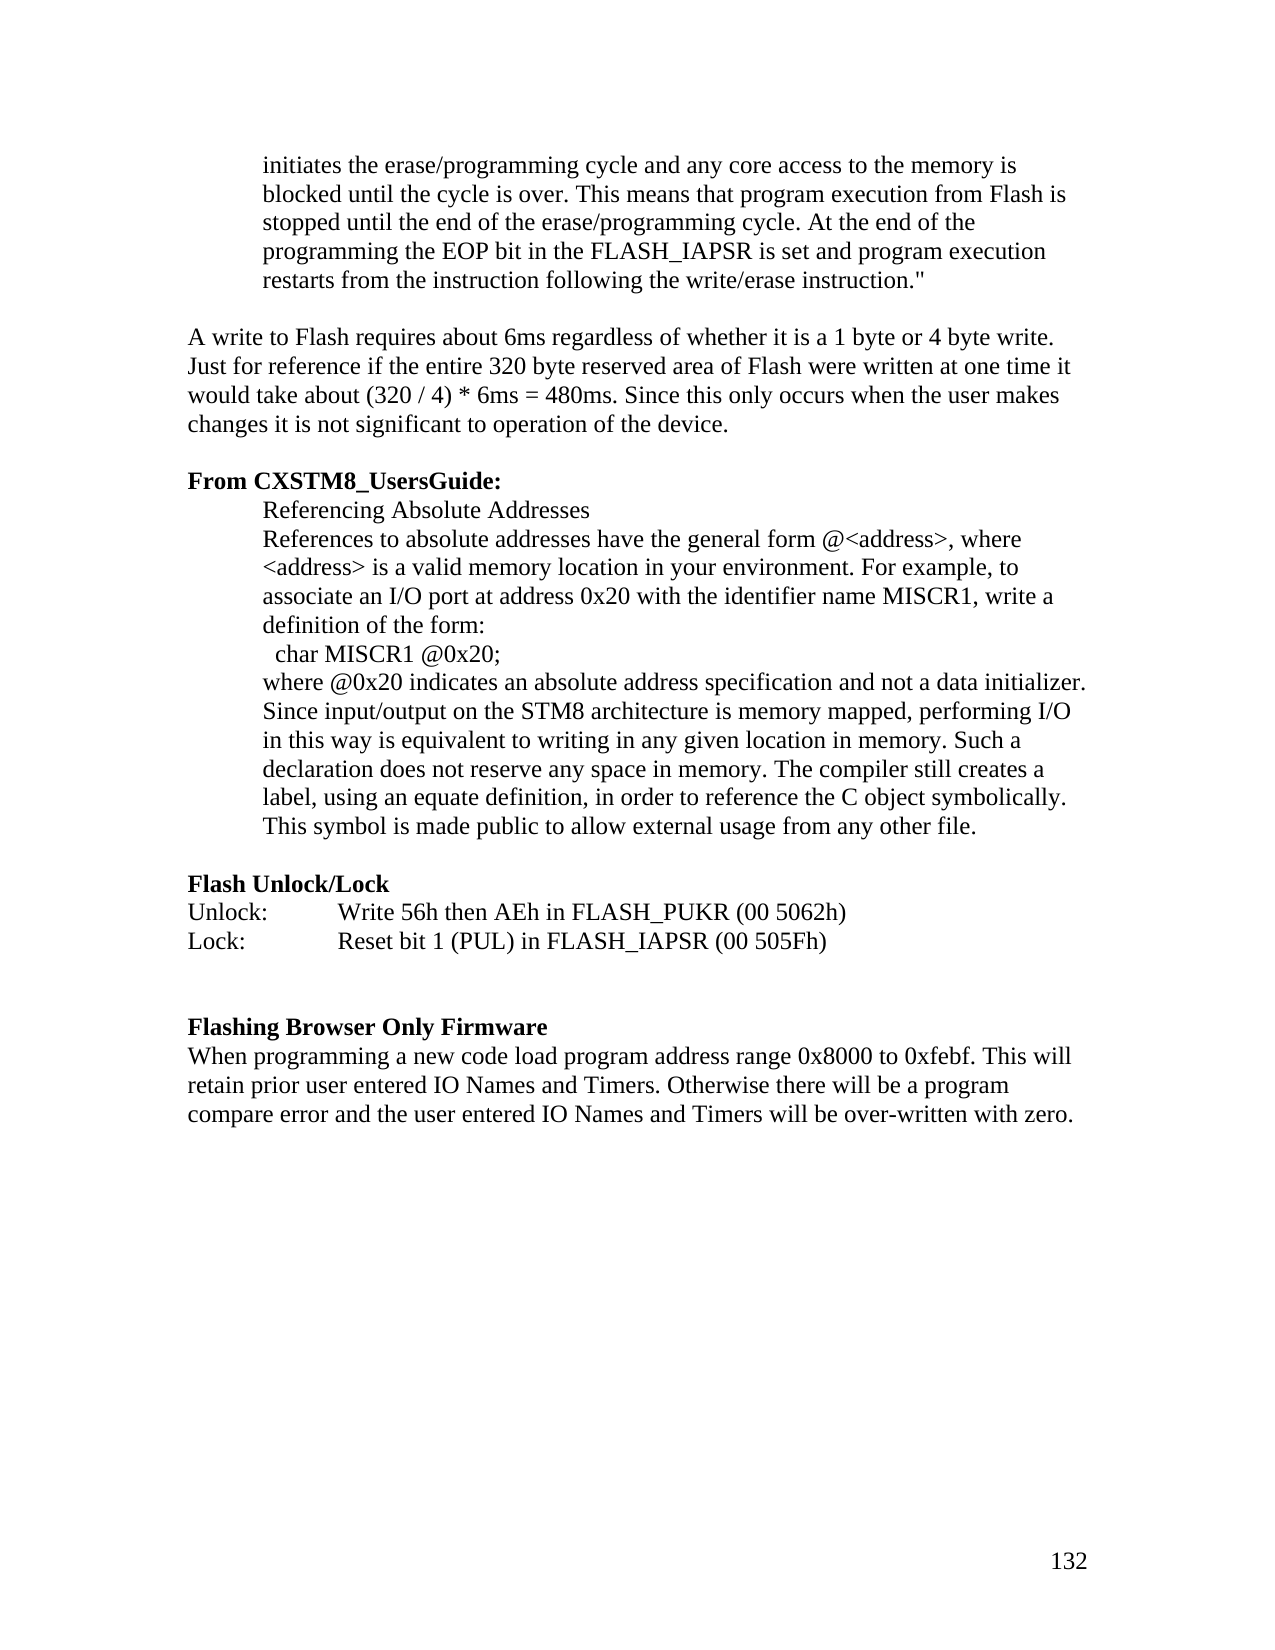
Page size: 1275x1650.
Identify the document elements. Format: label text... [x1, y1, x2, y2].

text char MISCR1 @0x20; [262, 639, 1087, 667]
text A write to Flash requires about 6ms regardless of whether it is a 1 byte or 4 byte write. Just for reference if the entire 320 byte reserved area of Flash were written at one time it would take about (320 / 4) * 6ms = 480ms. Since this only occurs when the user makes changes it is not significant to operation of the device. [187, 322, 1087, 437]
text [262, 150, 1087, 294]
text Referencing Absolute Addresses [262, 495, 1087, 524]
text Lock: Reset bit 1 (PUL) in FLASH_IAPSR (00 505Fh) [187, 926, 1087, 955]
text compare error and the user entered IO Names and Timers will be over-written with zero. [187, 1099, 1087, 1127]
text Flashing Browser Only Firmware [187, 1012, 1087, 1041]
text retain prior user entered IO Names and Timers. Otherwise there will be a program [187, 1070, 1087, 1099]
text Flash Unlock/Lock [187, 869, 1087, 897]
text From CXSTM8_UsersGuide: [187, 466, 1087, 495]
text where @0x20 indicates an absolute address specification and not a data initializer. Since input/output on the STM8 architecture is memory mapped, performing I/O in this way is equivalent to writing in any given location in memory. Such a declaration does not reserve any space in memory. The compiler still creates a label, using an equate definition, in order to reference the C object symbolically. This symbol is made public to allow external usage from any other file. [262, 667, 1087, 840]
text Unlock: Write 56h then AEh in FLASH_PUKR (00 5062h) [187, 897, 1087, 926]
text References to absolute addresses have the general form @<address>, where <address> is a valid memory location in your environment. For example, to associate an I/O port at address 0x20 with the identifier name MISCR1, write a definition of the form: [262, 524, 1087, 639]
text When programming a new code load program address range 0x8000 to 0xfebf. This will [187, 1041, 1087, 1070]
